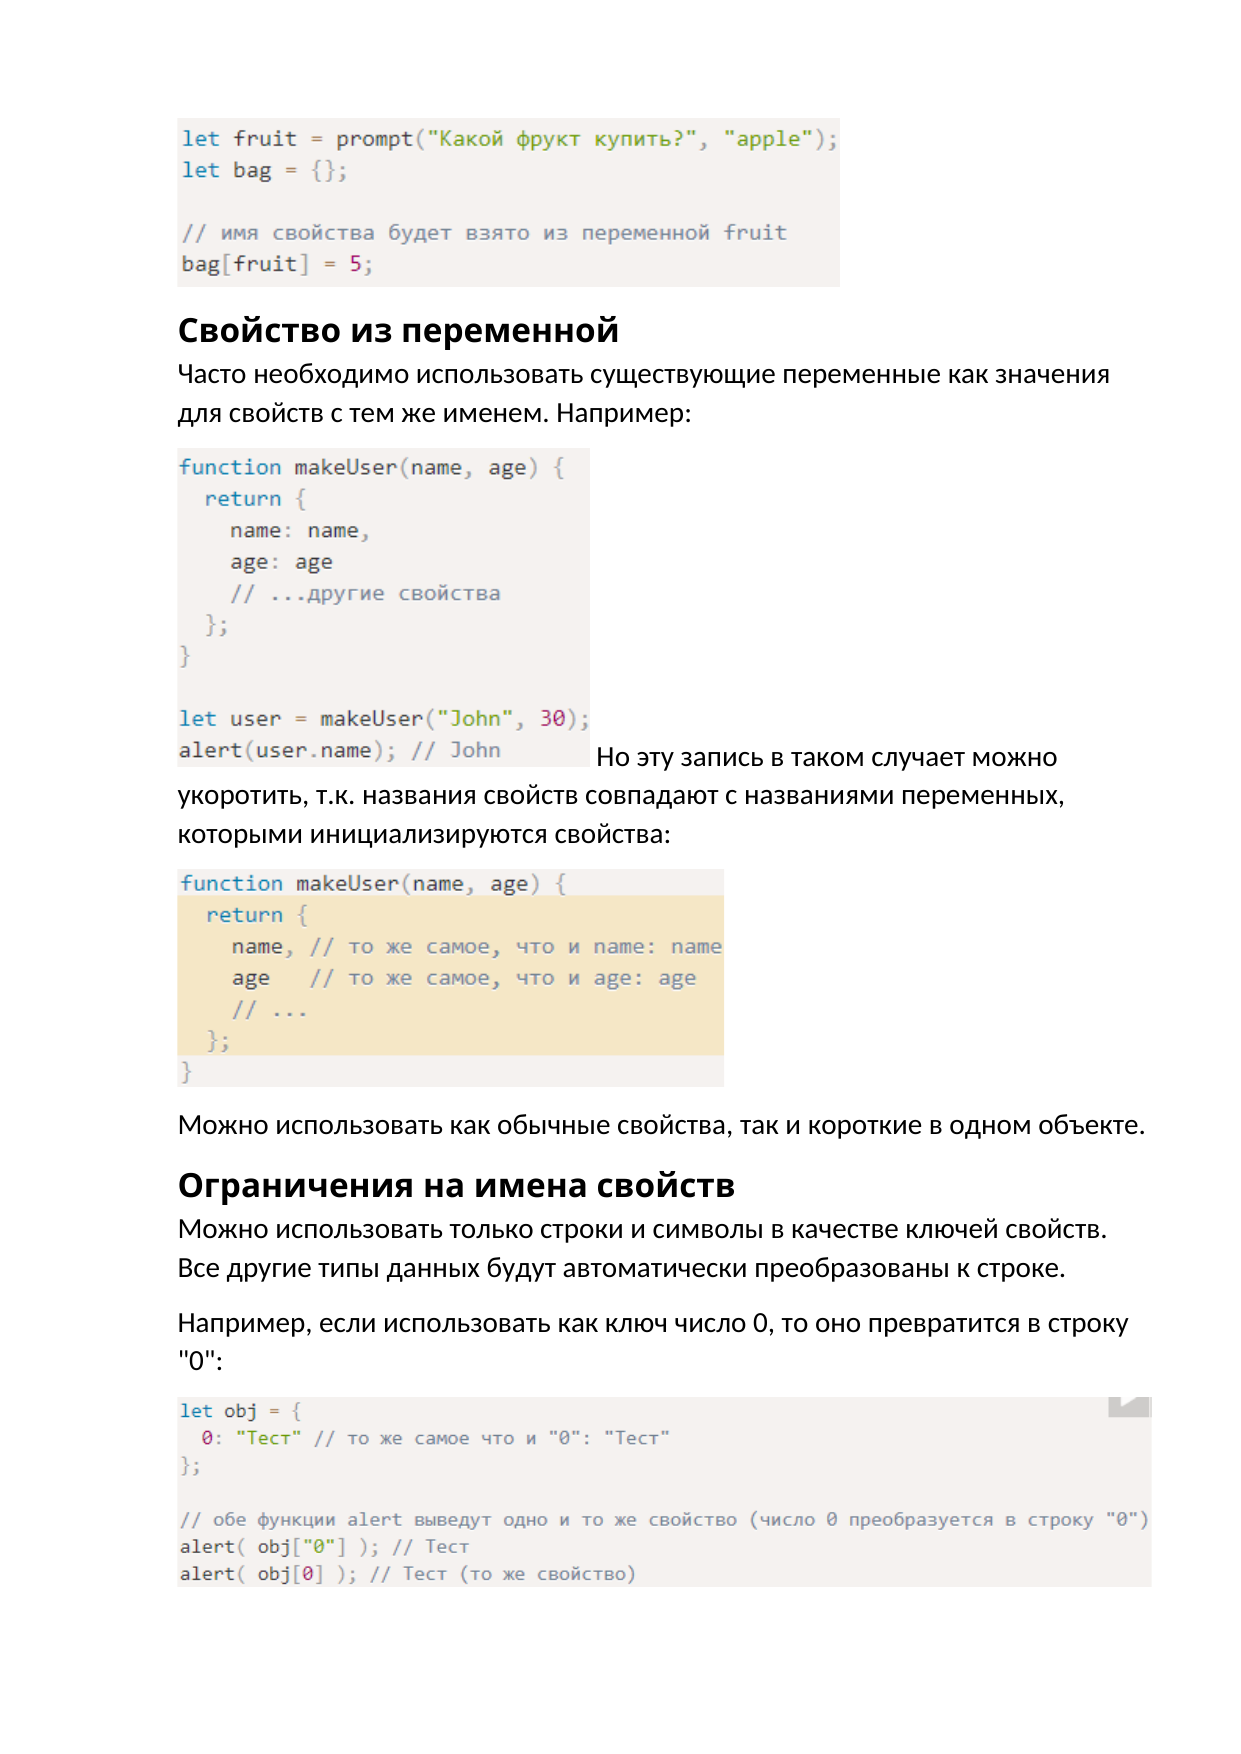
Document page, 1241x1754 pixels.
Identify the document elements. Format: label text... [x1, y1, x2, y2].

picture [177, 869, 725, 1087]
text Можно использовать только строки и символы в качестве ключей свойств. Все другие типы данных будут автоматически преобразованы к строке. [177, 1211, 1152, 1284]
text Например, если использовать как ключ число 0, то оно превратится в строку "0": [177, 1304, 1152, 1378]
picture [177, 448, 590, 767]
text Часто необходимо использовать существующие переменные как значения для свойств с тем же именем. Например: [177, 355, 1152, 429]
subtitle Свойство из переменной [177, 306, 1152, 352]
text Можно использовать как обычные свойства, так и короткие в одном объекте. [177, 1106, 1152, 1142]
subtitle Ограничения на имена свойств [177, 1162, 1152, 1207]
picture [177, 1397, 1152, 1587]
picture [177, 118, 840, 287]
